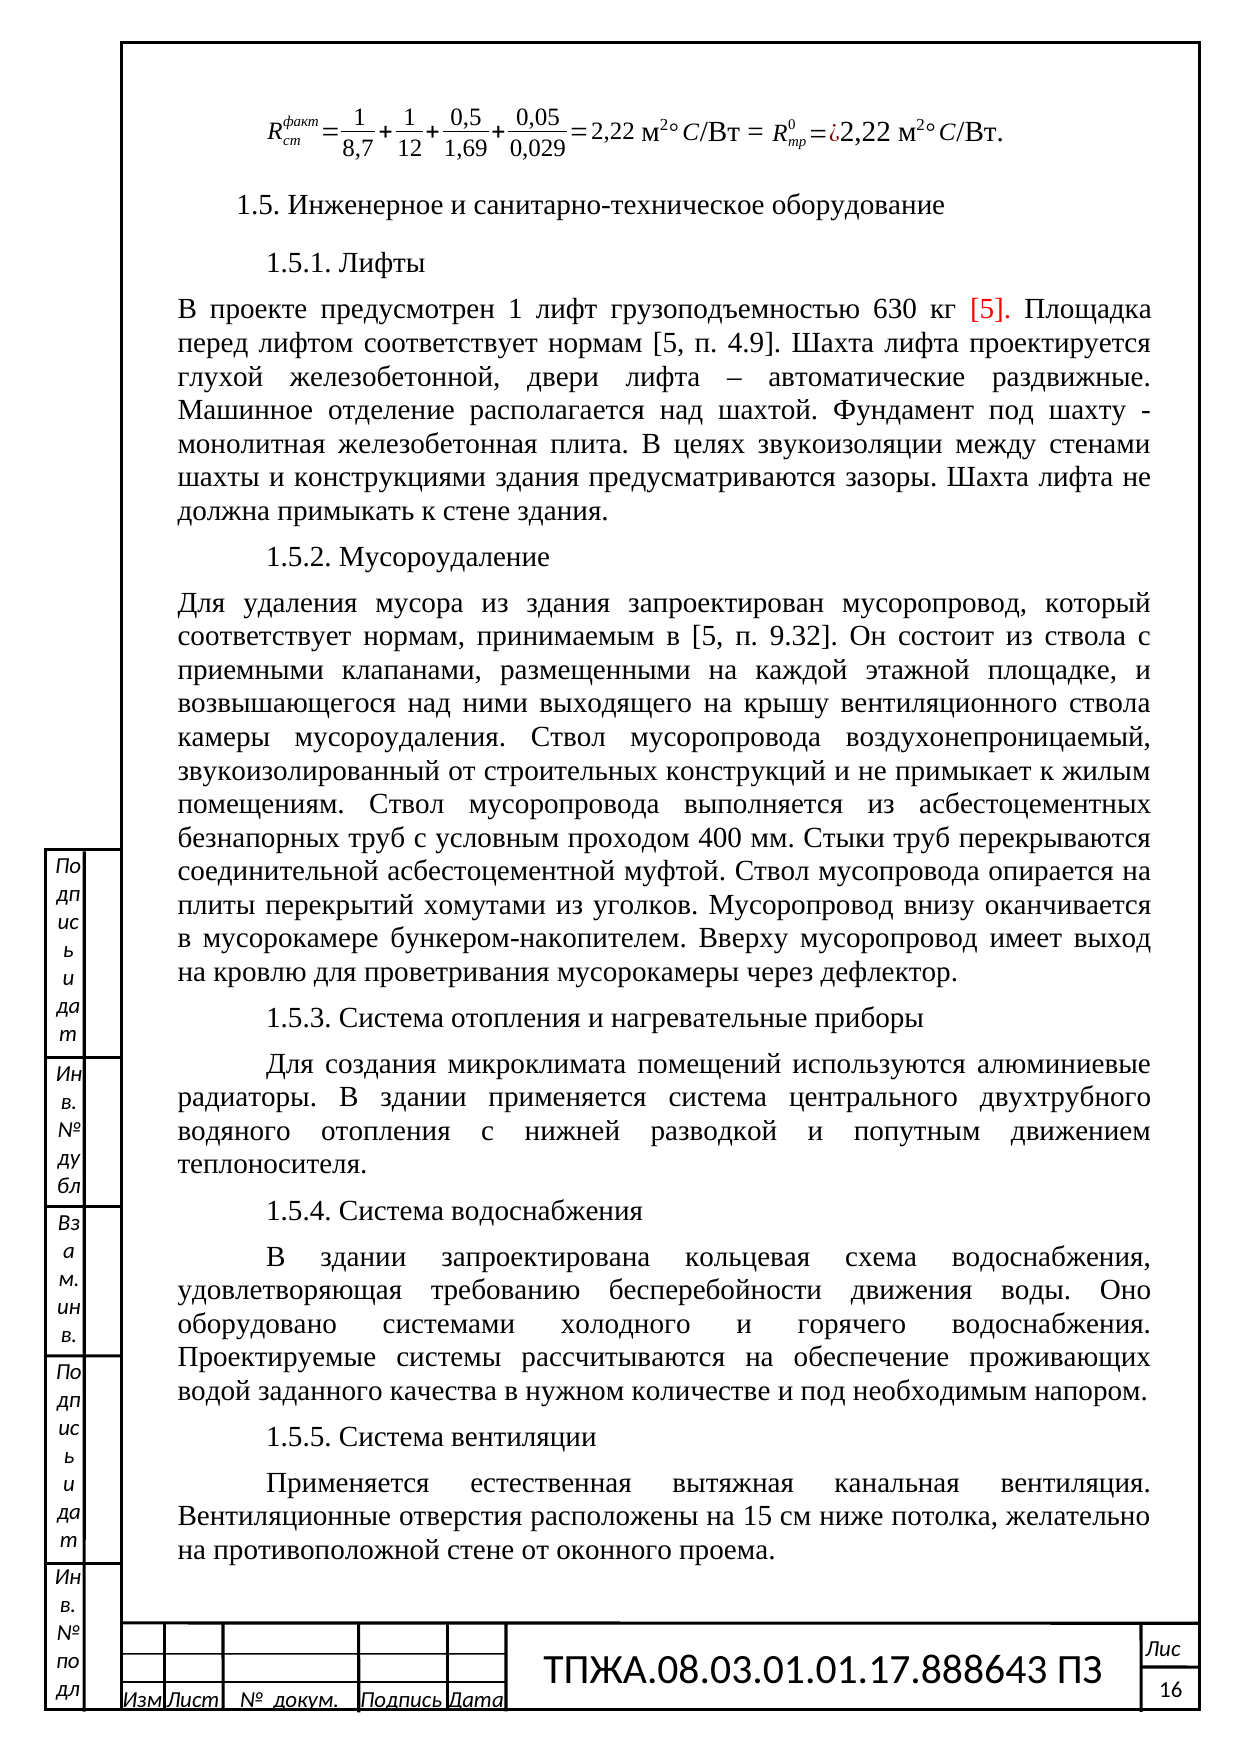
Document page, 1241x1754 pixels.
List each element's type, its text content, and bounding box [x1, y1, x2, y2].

text 1.5.3. Система отопления и нагревательные приборы [177, 1000, 1152, 1033]
text В здании запроектирована кольцевая схема водоснабжения, удовлетворяющая требованию бесперебойности движения воды. Оно оборудовано системами холодного и горячего водоснабжения. Проектируемые системы рассчитываются на обеспечение проживающих водой заданного качества в нужном количестве и под необходимым напором. [177, 1239, 1152, 1406]
text 1.5.5. Система вентиляции [177, 1419, 1152, 1452]
text 1.5.1. Лифты [207, 246, 1152, 279]
text 1.5.4. Система водоснабжения [177, 1193, 1152, 1226]
text м2/Вт = 2,22 м2/Вт. [266, 103, 1152, 162]
text Для удаления мусора из здания запроектирован мусоропровод, который соответствует нормам, принимаемым в [5, п. 9.32]. Он состоит из ствола с приемными клапанами, размещенными на каждой этажной площадке, и возвышающегося над ними выходящего на крышу вентиляционного ствола камеры мусороудаления. Ствол мусоропровода воздухонепроницаемый, звукоизолированный от строительных конструкций и не примыкает к жилым помещениям. Ствол мусоропровода выполняется из асбестоцементных безнапорных труб с условным проходом 400 мм. Стыки труб перекрываются соединительной асбестоцементной муфтой. Ствол мусопровода опирается на плиты перекрытий хомутами из уголков. Мусоропровод внизу оканчивается в мусорокамере бункером-накопителем. Вверху мусоропровод имеет выход на кровлю для проветривания мусорокамеры через дефлектор. [177, 585, 1152, 987]
text В проекте предусмотрен 1 лифт грузоподъемностью 630 кг [5]. Площадка перед лифтом соответствует нормам [5, п. 4.9]. Шахта лифта проектируется глухой железобетонной, двери лифта – автоматические раздвижные. Машинное отделение располагается над шахтой. Фундамент под шахту - монолитная железобетонная плита. В целях звукоизоляции между стенами шахты и конструкциями здания предусматриваются зазоры. Шахта лифта не должна примыкать к стене здания. [177, 292, 1152, 526]
text Применяется естественная вытяжная канальная вентиляция. Вентиляционные отверстия расположены на 15 см ниже потолка, желательно на противоположной стене от оконного проема. [177, 1465, 1152, 1566]
text 1.5. Инженерное и санитарно-техническое оборудование [207, 187, 1152, 221]
text Для создания микроклимата помещений используются алюминиевые радиаторы. В здании применяется система центрального двухтрубного водяного отопления с нижней разводкой и попутным движением теплоносителя. [177, 1046, 1152, 1180]
text 1.5.2. Мусороудаление [207, 539, 1152, 572]
